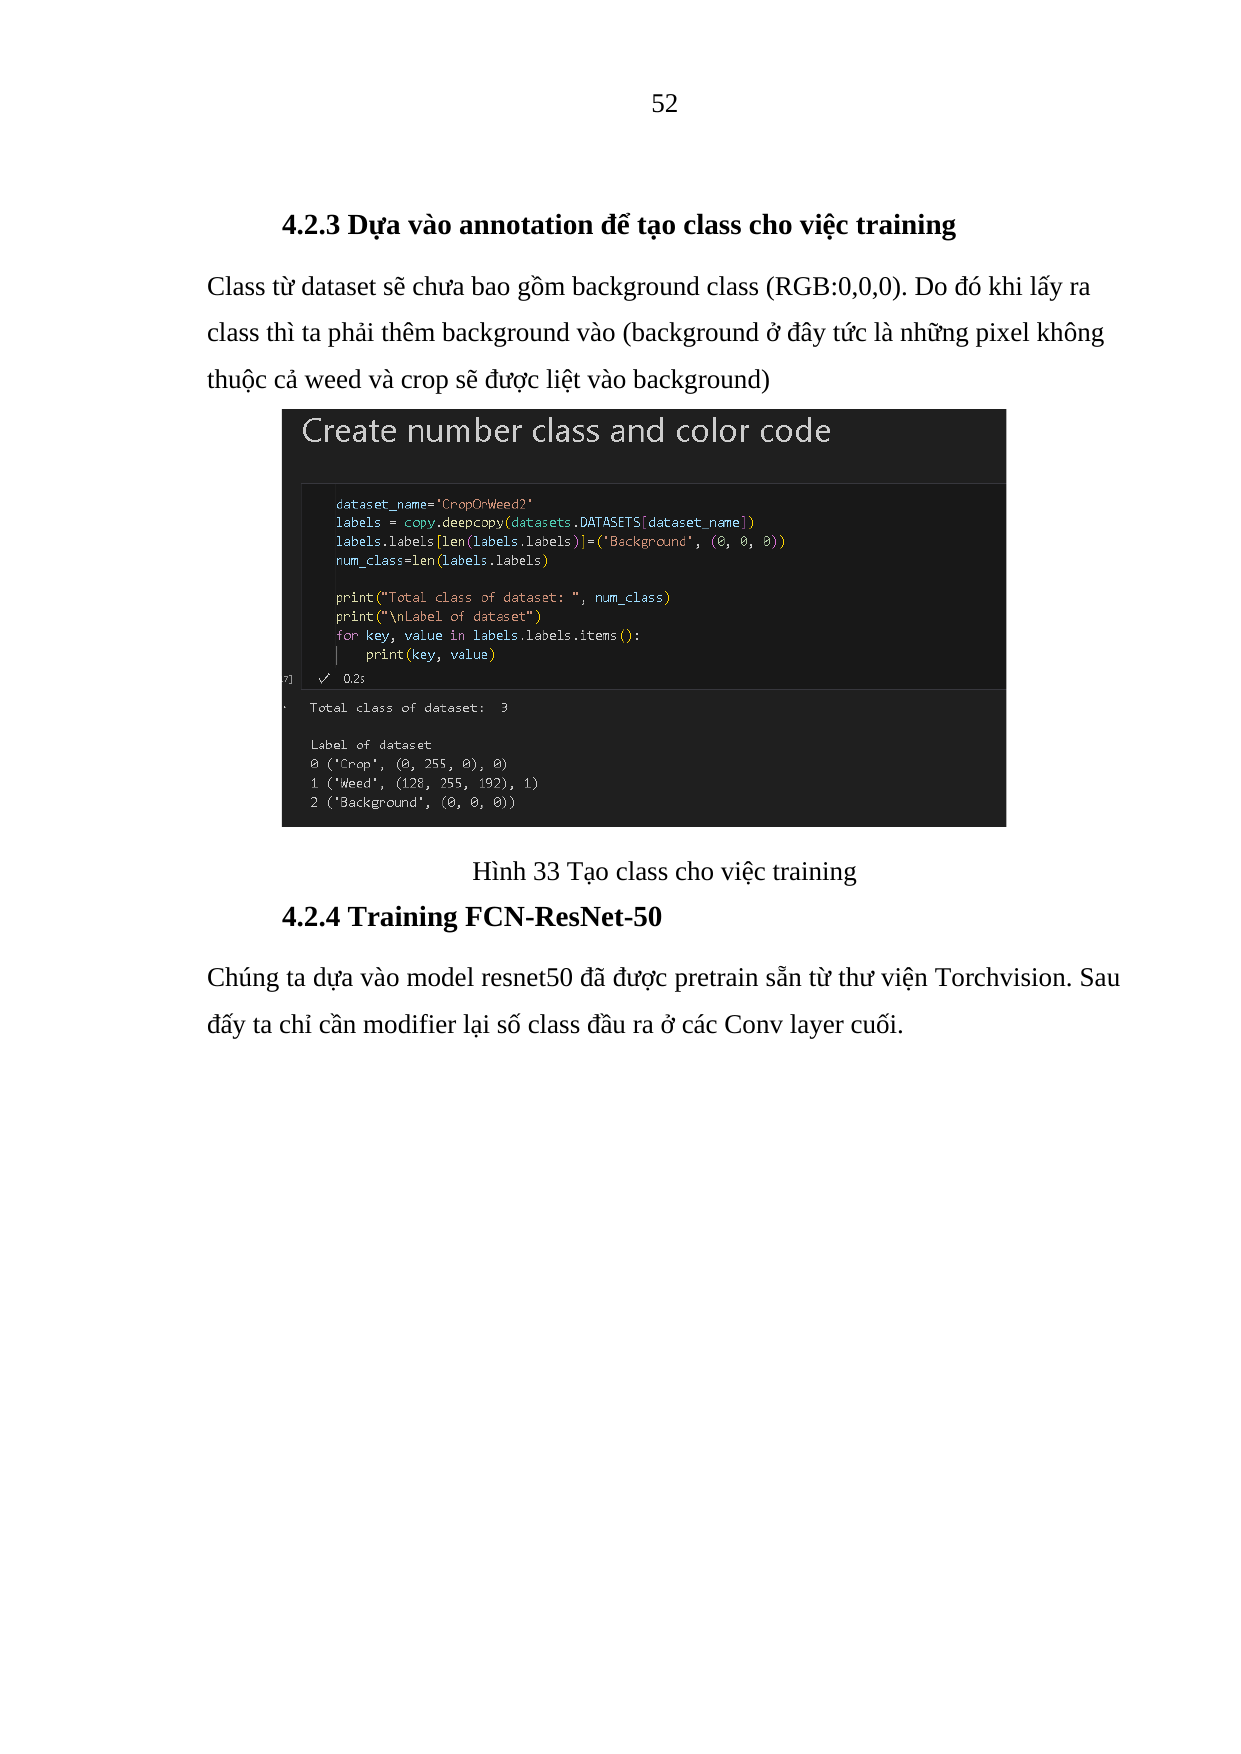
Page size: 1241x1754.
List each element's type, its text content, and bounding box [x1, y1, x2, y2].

subtitle Training FCN-ResNet-50 [282, 899, 1122, 932]
subtitle Dựa vào annotation để tạo class cho việc training [282, 207, 1122, 240]
text Chúng ta dựa vào model resnet50 đã được pretrain sẵn từ thư viện Torchvision. Sau đấy ta chỉ cần modifier lại số class đầu ra ở các Conv layer cuối. [207, 962, 1122, 1039]
picture [281, 409, 1007, 827]
text Class từ dataset sẽ chưa bao gồm background class (RGB:0,0,0). Do đó khi lấy ra class thì ta phải thêm background vào (background ở đây tức là những pixel không thuộc cả weed và crop sẽ được liệt vào background) [207, 269, 1122, 394]
